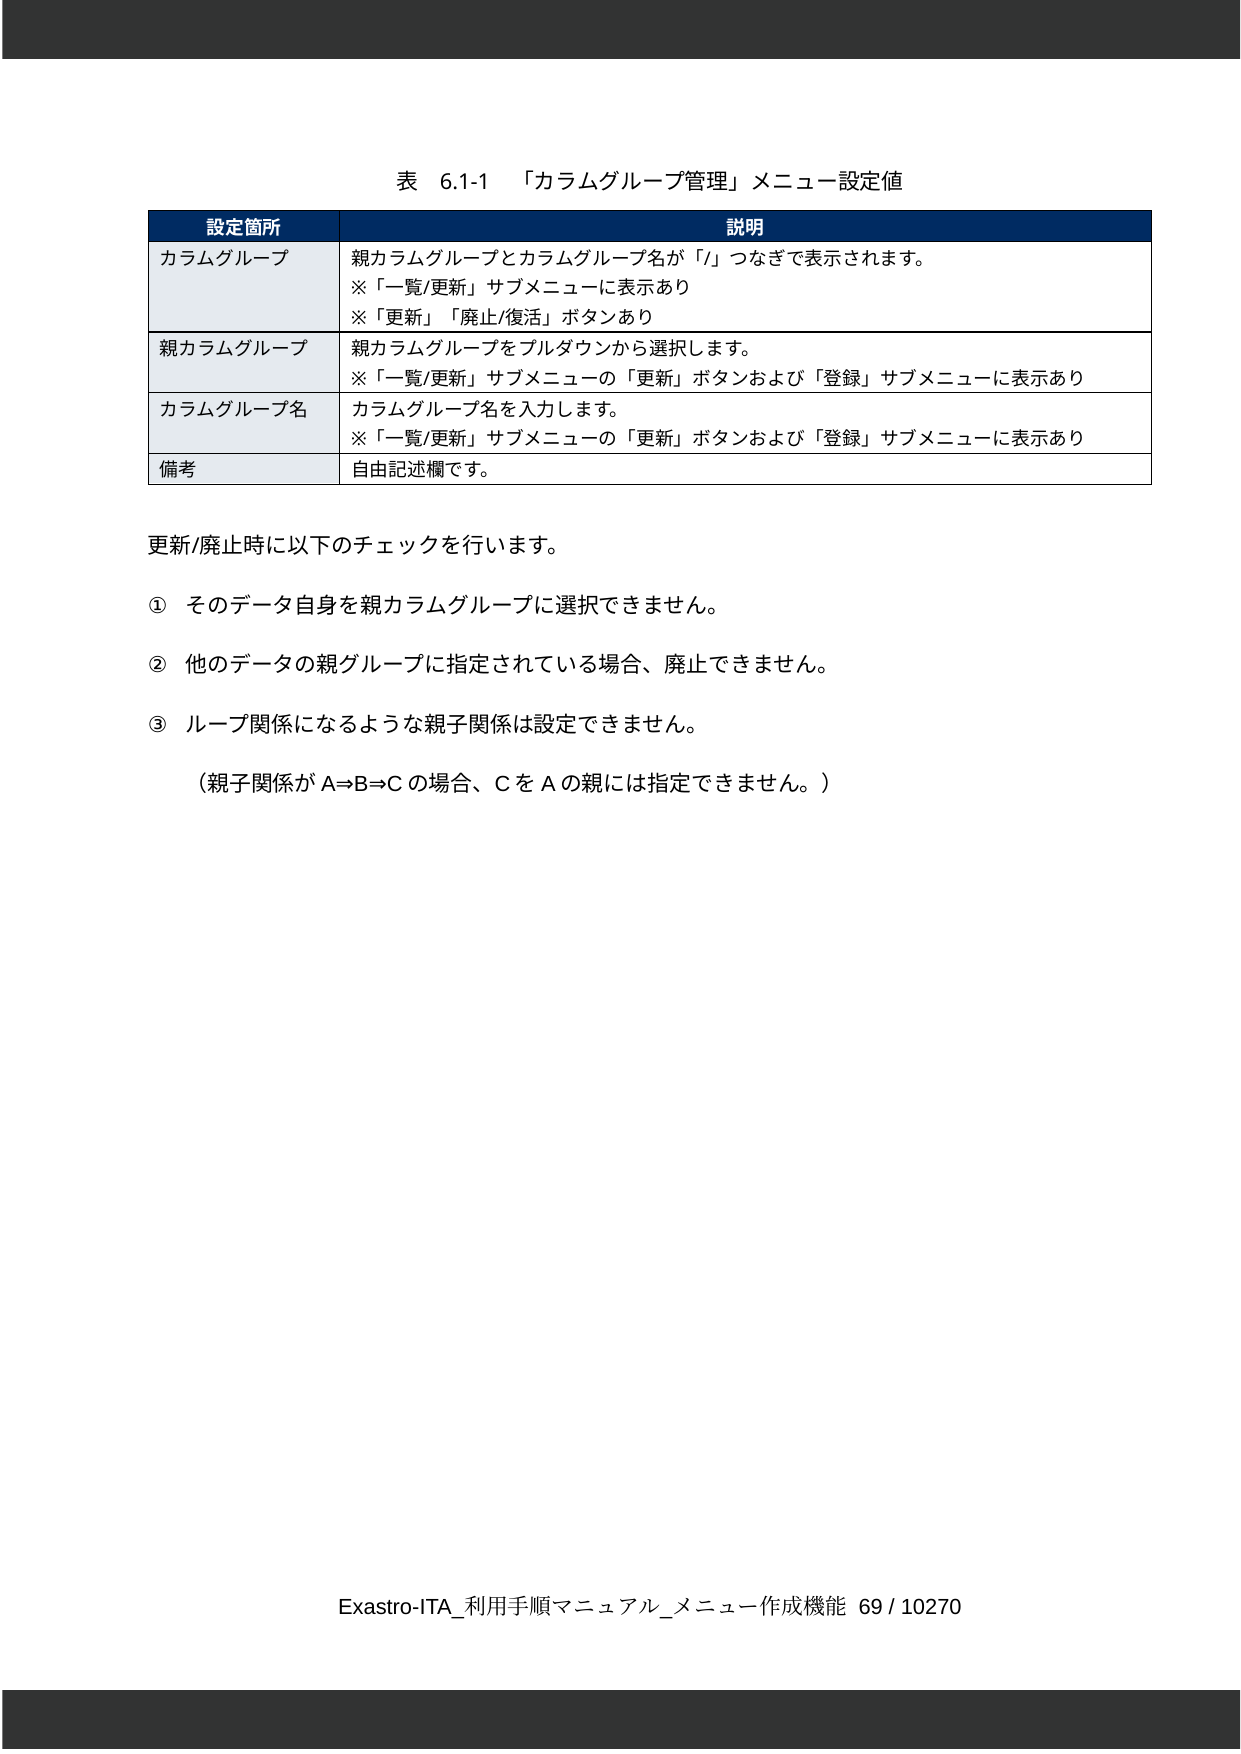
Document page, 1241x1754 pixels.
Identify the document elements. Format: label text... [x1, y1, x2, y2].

list （親子関係がA⇒B⇒Cの場合、CをAの親には指定できません。） [185, 753, 1152, 812]
table_header 設定箇所 [149, 211, 339, 241]
table_cell カラムグループ名 [149, 393, 339, 453]
table_cell 親カラムグループをプルダウンから選択します。 ※「一覧/更新」サブメニューの「更新」ボタンおよび「登録」サブメニューに表示あり [340, 333, 1151, 392]
table_cell カラムグループ名を入力します。 ※「一覧/更新」サブメニューの「更新」ボタンおよび「登録」サブメニューに表示あり [340, 393, 1151, 453]
list そのデータ自身を親カラムグループに選択できません。 [148, 574, 1152, 633]
text 表 6.1-1 「カラムグループ管理」メニュー設定値 [148, 151, 1152, 210]
table_cell カラムグループ [149, 242, 339, 331]
table_header 説明 [340, 211, 1151, 241]
table_cell 親カラムグループ [149, 333, 339, 392]
list ループ関係になるような親子関係は設定できません。 [148, 693, 1152, 753]
picture [2, 1690, 1241, 1749]
text 更新/廃止時に以下のチェックを行います。 [148, 514, 1152, 574]
picture [2, 0, 1241, 59]
table_cell 自由記述欄です。 [340, 454, 1151, 483]
list 他のデータの親グループに指定されている場合、廃止できません。 [148, 633, 1152, 693]
table_cell 備考 [149, 454, 339, 483]
table_cell 親カラムグループとカラムグループ名が「/」つなぎで表示されます。 ※「一覧/更新」サブメニューに表示あり ※「更新」「廃止/復活」ボタンあり [340, 242, 1151, 331]
